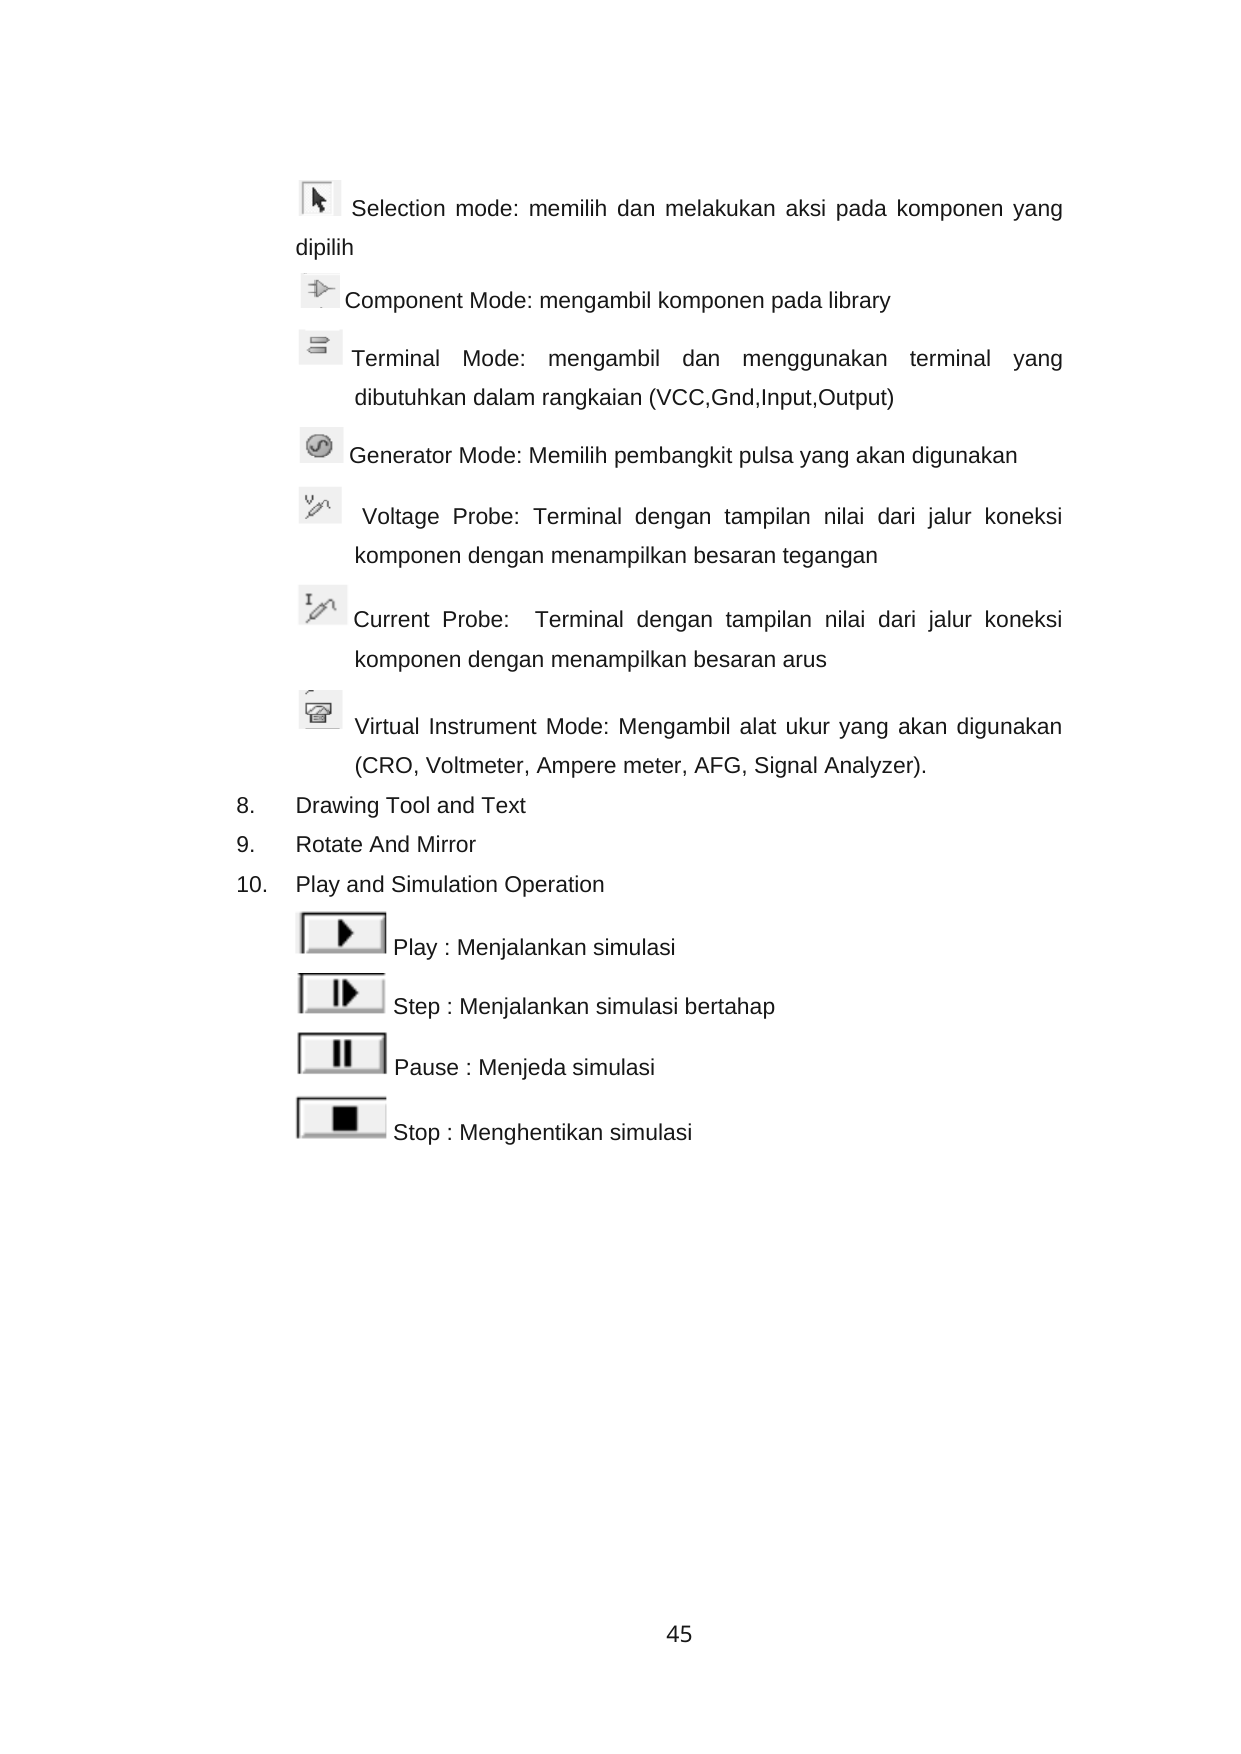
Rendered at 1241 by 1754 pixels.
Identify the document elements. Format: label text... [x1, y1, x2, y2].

picture [295, 973, 387, 1015]
picture [297, 273, 345, 308]
list Component Mode: mengambil komponen pada library [295, 273, 1063, 313]
list Voltage Probe: Terminal dengan tampilan nilai dari jalur koneksi komponen dengan menampilkan besaran tegangan [295, 481, 1063, 568]
picture [295, 177, 342, 216]
list Pause : Menjeda simulasi [295, 1032, 1063, 1081]
list Virtual Instrument Mode: Mengambil alat ukur yang akan digunakan (CRO, Voltmeter, Ampere meter, AFG, Signal Analyzer). [295, 685, 1063, 779]
list Drawing Tool and Text [236, 792, 1063, 818]
list Play : Menjalankan simulasi [295, 910, 1063, 960]
list Current Probe: Terminal dengan tampilan nilai dari jalur koneksi komponen dengan menampilkan besaran arus [295, 582, 1063, 672]
list Play and Simulation Operation [236, 871, 1063, 897]
list Step : Menjalankan simulasi bertahap [295, 973, 1063, 1019]
picture [295, 1032, 388, 1076]
picture [296, 423, 349, 464]
list Stop : Menghentikan simulasi [295, 1094, 1063, 1145]
picture [295, 326, 352, 367]
picture [295, 581, 353, 628]
list Generator Mode: Memilih pembangkit pulsa yang akan digunakan [295, 424, 1063, 468]
picture [295, 910, 387, 956]
list Selection mode: memilih dan melakukan aksi pada komponen yang dipilih [295, 177, 1063, 260]
picture [295, 481, 349, 524]
picture [295, 1093, 387, 1140]
picture [295, 685, 346, 729]
list Rotate And Mirror [236, 831, 1063, 858]
list Terminal Mode: mengambil dan menggunakan terminal yang dibutuhkan dalam rangkaian (VCC,Gnd,Input,Output) [295, 326, 1063, 411]
